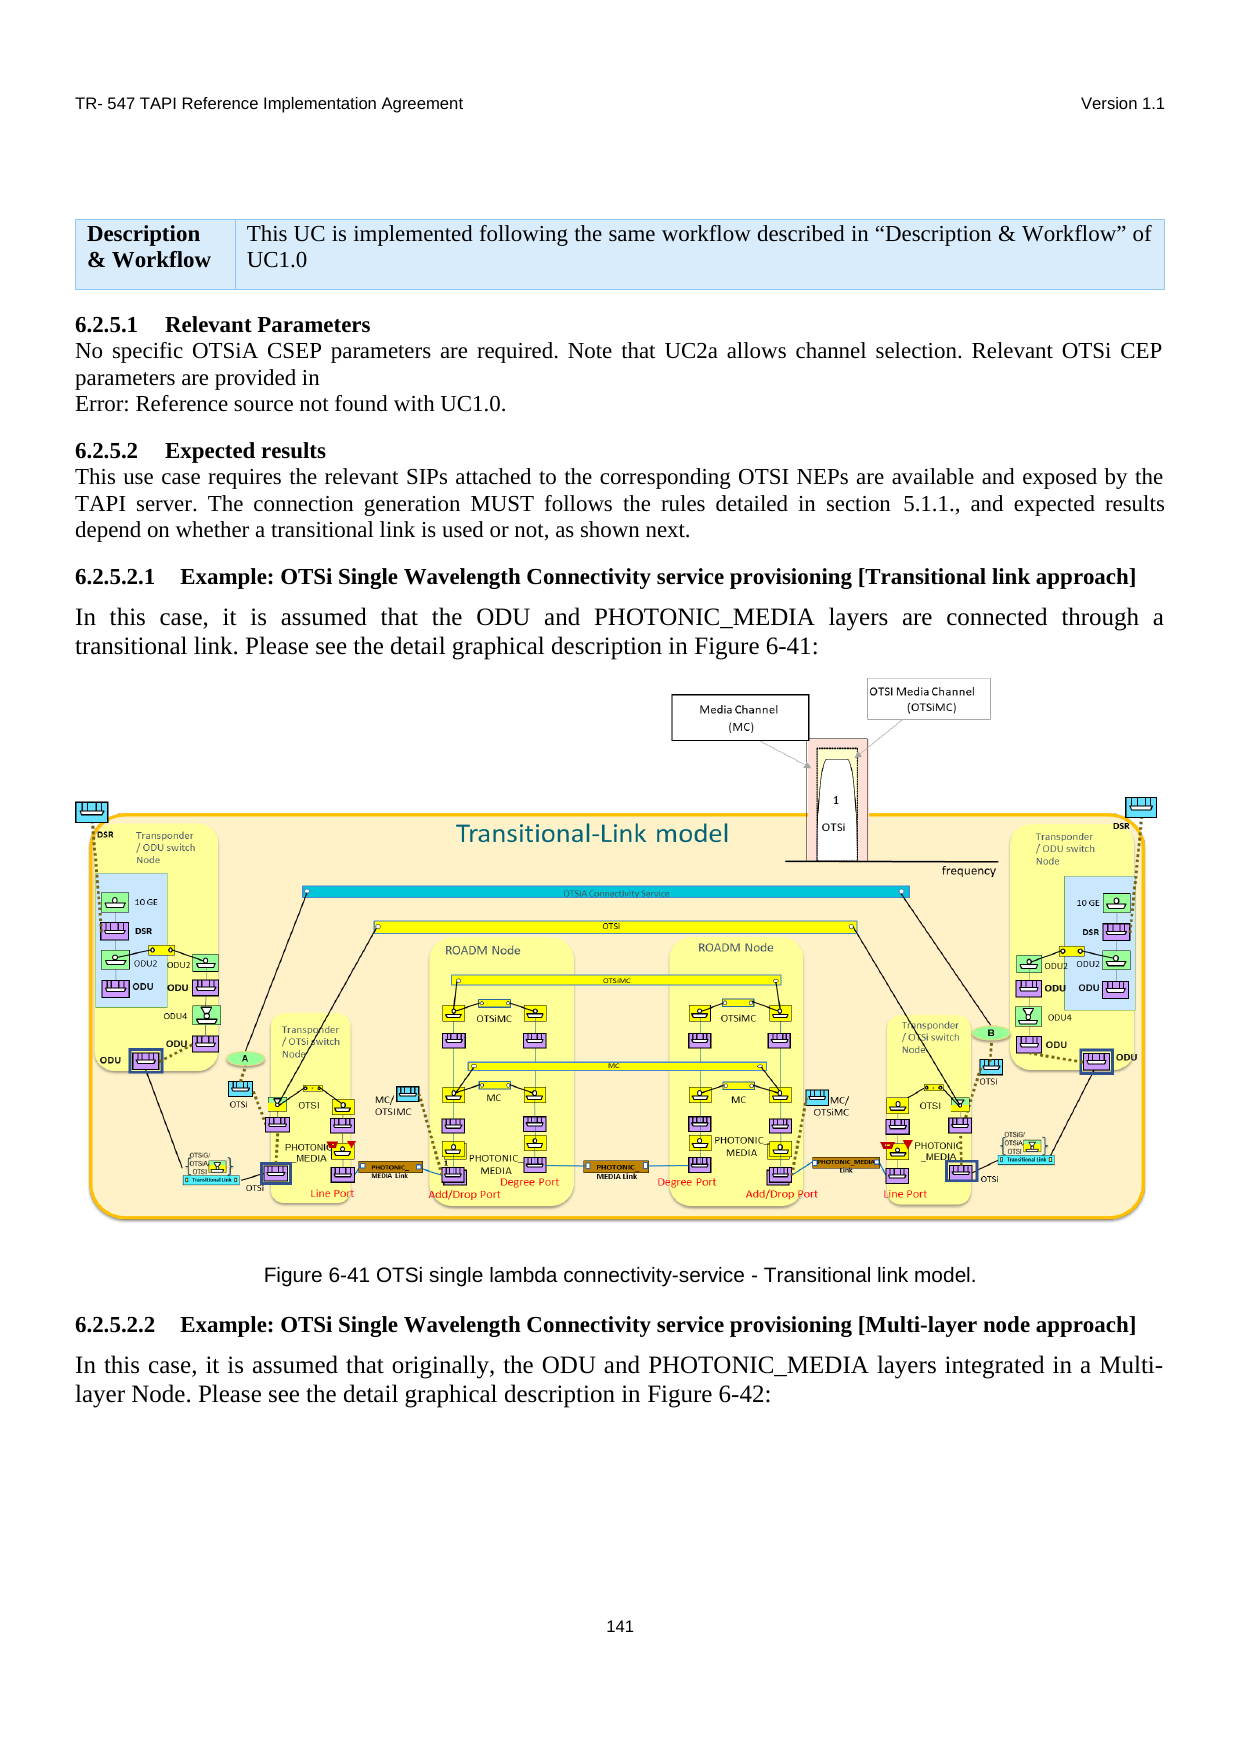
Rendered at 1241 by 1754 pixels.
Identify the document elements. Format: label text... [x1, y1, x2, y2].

picture [75, 676, 1162, 1225]
subtitle Relevant Parameters [75, 311, 1165, 337]
text No specific OTSiA CSEP parameters are required. Note that UC2a allows channel selection. Relevant OTSi CEP parameters are provided in [75, 337, 1165, 390]
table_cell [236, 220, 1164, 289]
text Table 24: otsi-connection-end-point-spec (CEP) object definition with UC1.0. [75, 390, 1165, 416]
subtitle Expected results [75, 437, 1165, 463]
text This use case requires the relevant SIPs attached to the corresponding OTSI NEPs are available and exposed by the TAPI server. The connection generation MUST follows the rules detailed in section 5.1.1., and expected results depend on whether a transitional link is used or not, as shown next. [75, 463, 1165, 542]
subtitle Example: OTSi Single Wavelength Connectivity service provisioning [Transitional link approach] [75, 563, 1165, 590]
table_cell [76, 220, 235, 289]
subtitle Example: OTSi Single Wavelength Connectivity service provisioning [Multi-layer node approach] [75, 1311, 1165, 1338]
